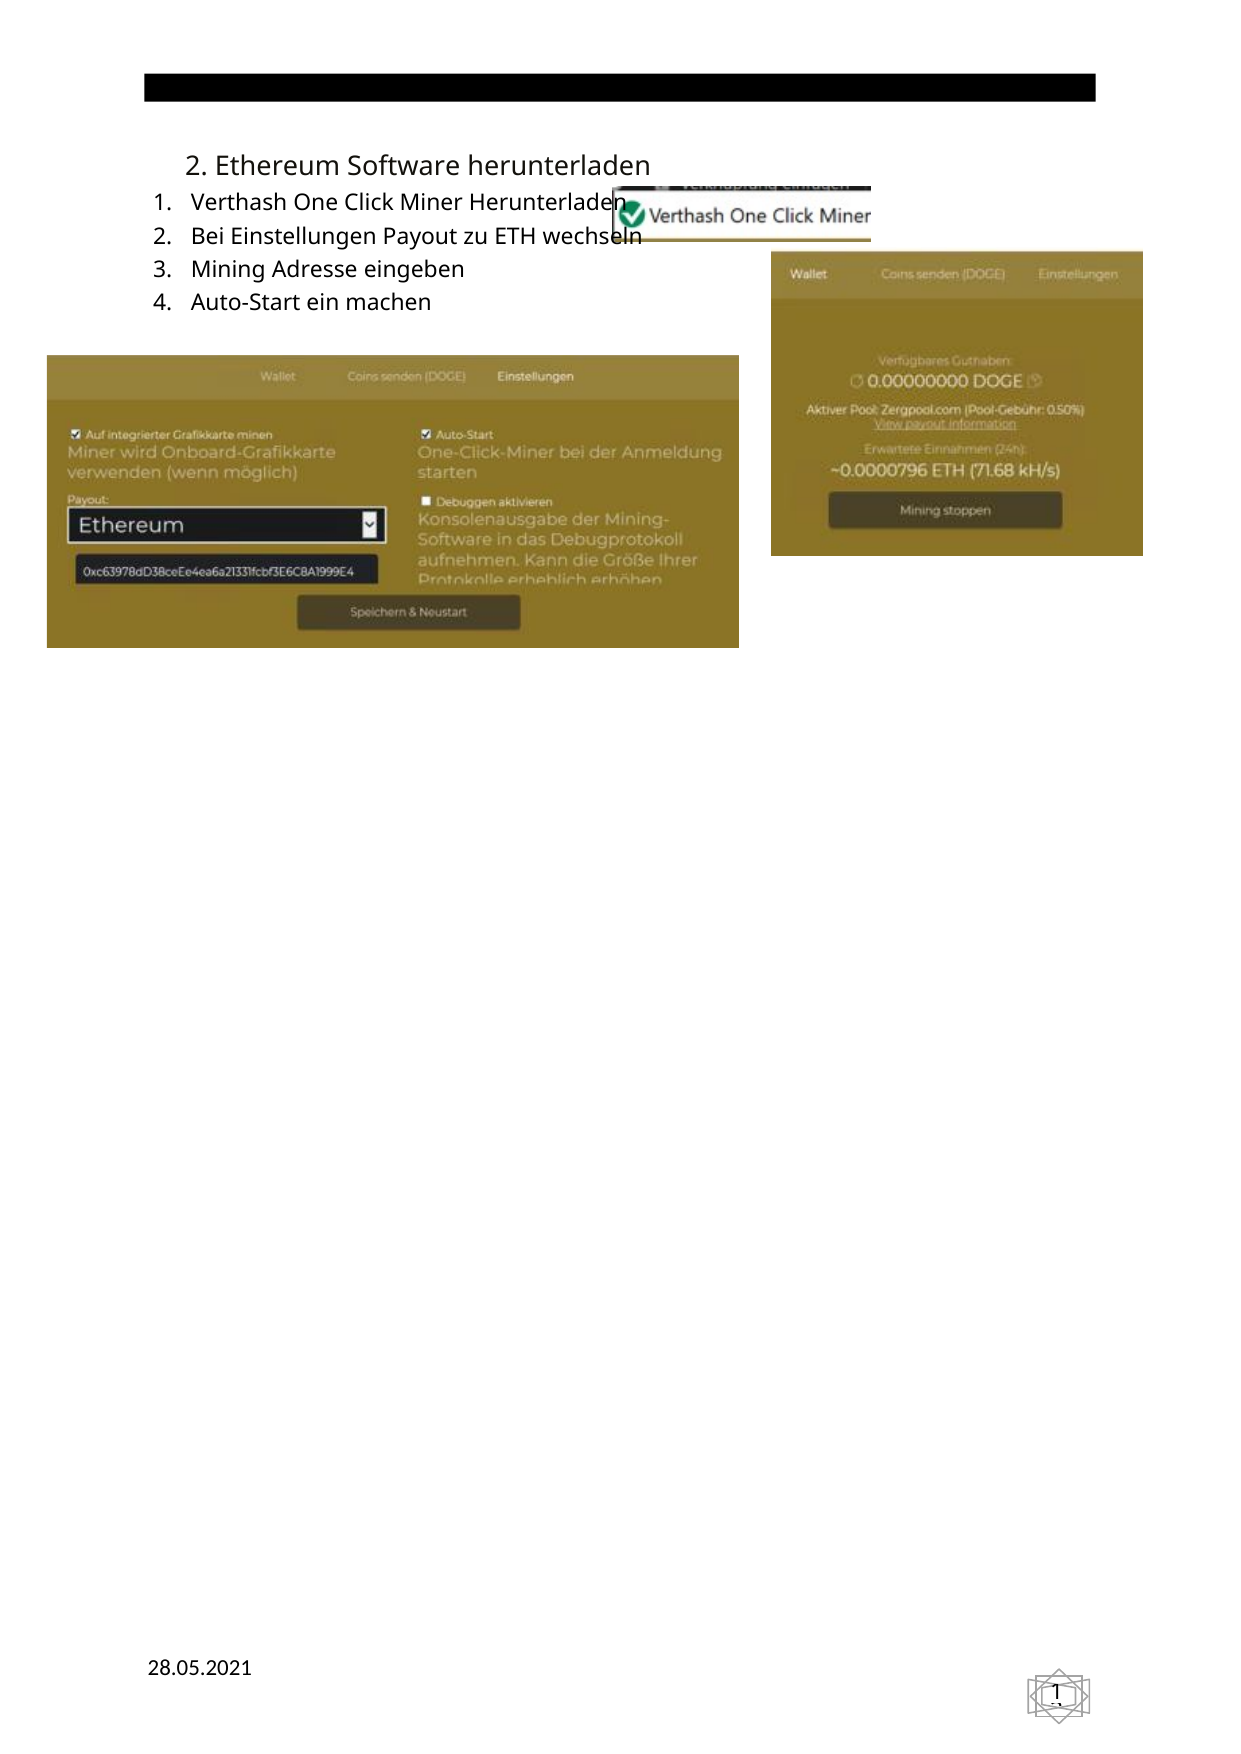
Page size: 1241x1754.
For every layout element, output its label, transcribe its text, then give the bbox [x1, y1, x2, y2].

list Verthash One Click Miner Herunterladen [153, 186, 1226, 217]
text 2. Ethereum Software herunterladen [185, 147, 1226, 184]
picture [771, 318, 1143, 556]
picture [46, 355, 739, 648]
list Bei Einstellungen Payout zu ETH wechseln [153, 219, 1226, 251]
list Mining Adresse eingeben [153, 253, 1226, 284]
list Auto-Start ein machen [153, 286, 1226, 318]
